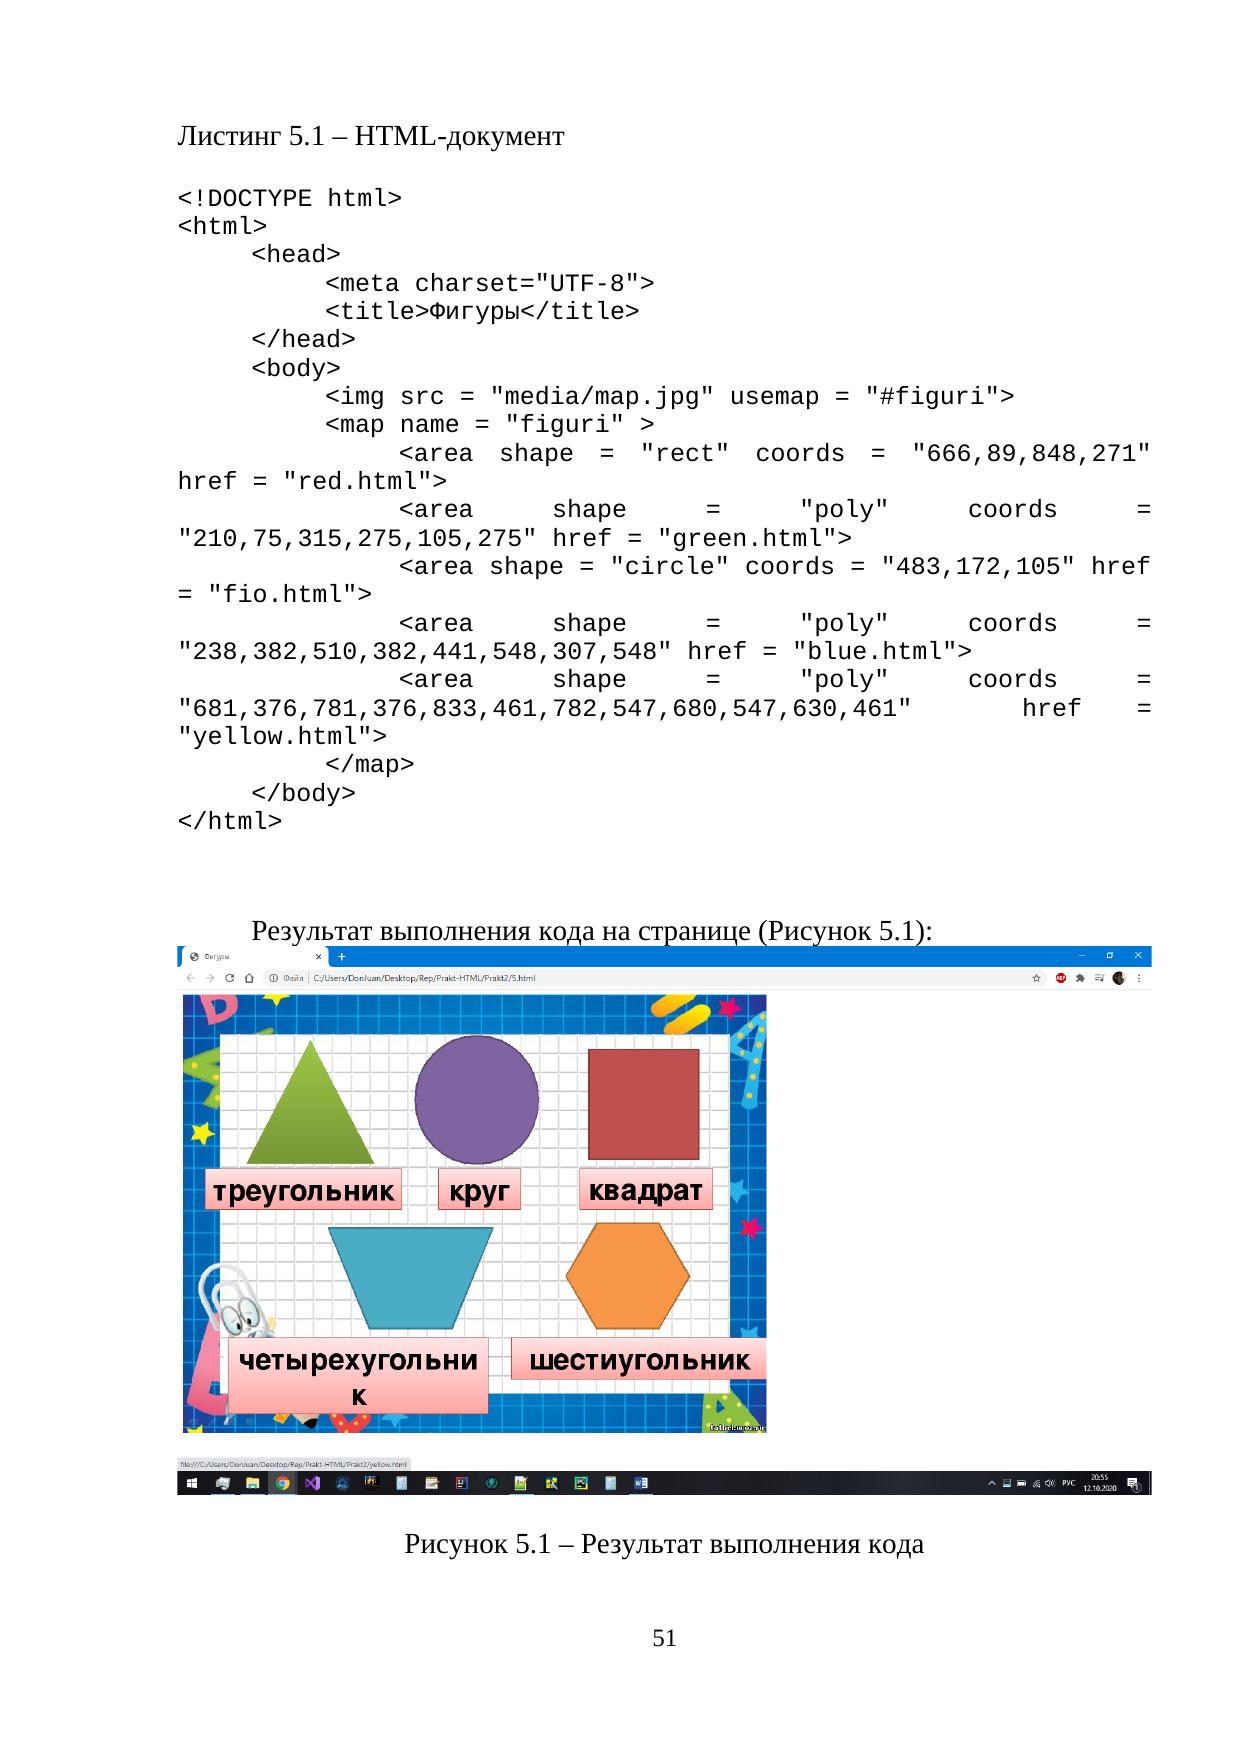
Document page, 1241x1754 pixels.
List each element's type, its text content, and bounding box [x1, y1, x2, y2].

picture [177, 946, 1152, 1495]
text <area shape = "circle" coords = "483,172,105" href = "fio.html"> [177, 553, 1152, 610]
text </body> [177, 780, 1152, 808]
text </map> [177, 752, 1152, 780]
text Листинг 5.1 – HTML-документ [177, 118, 1152, 152]
text <html> [177, 213, 1152, 242]
text <img src = "media/map.jpg" usemap = "#figuri"> [177, 383, 1152, 412]
text <body> [177, 355, 1152, 383]
text <area shape = "poly" coords = "238,382,510,382,441,548,307,548" href = "blue.html"> [177, 610, 1152, 667]
text <!DOCTYPE html> [177, 185, 1152, 213]
text <area shape = "poly" coords = "210,75,315,275,105,275" href = "green.html"> [177, 497, 1152, 553]
text </html> [177, 808, 1152, 837]
text </head> [177, 327, 1152, 355]
text <area shape = "rect" coords = "666,89,848,271" href = "red.html"> [177, 440, 1152, 497]
text <head> [177, 242, 1152, 270]
text <title>Фигуры</title> [177, 298, 1152, 327]
text Результат выполнения кода на странице (Рисунок 5.1): [177, 913, 1152, 946]
text <area shape = "poly" coords = "681,376,781,376,833,461,782,547,680,547,630,461" href = "yellow.html"> [177, 667, 1152, 752]
text <meta charset="UTF-8"> [177, 270, 1152, 298]
text <map name = "figuri" > [177, 412, 1152, 440]
text Рисунок 5.1 – Результат выполнения кода [177, 1526, 1152, 1559]
